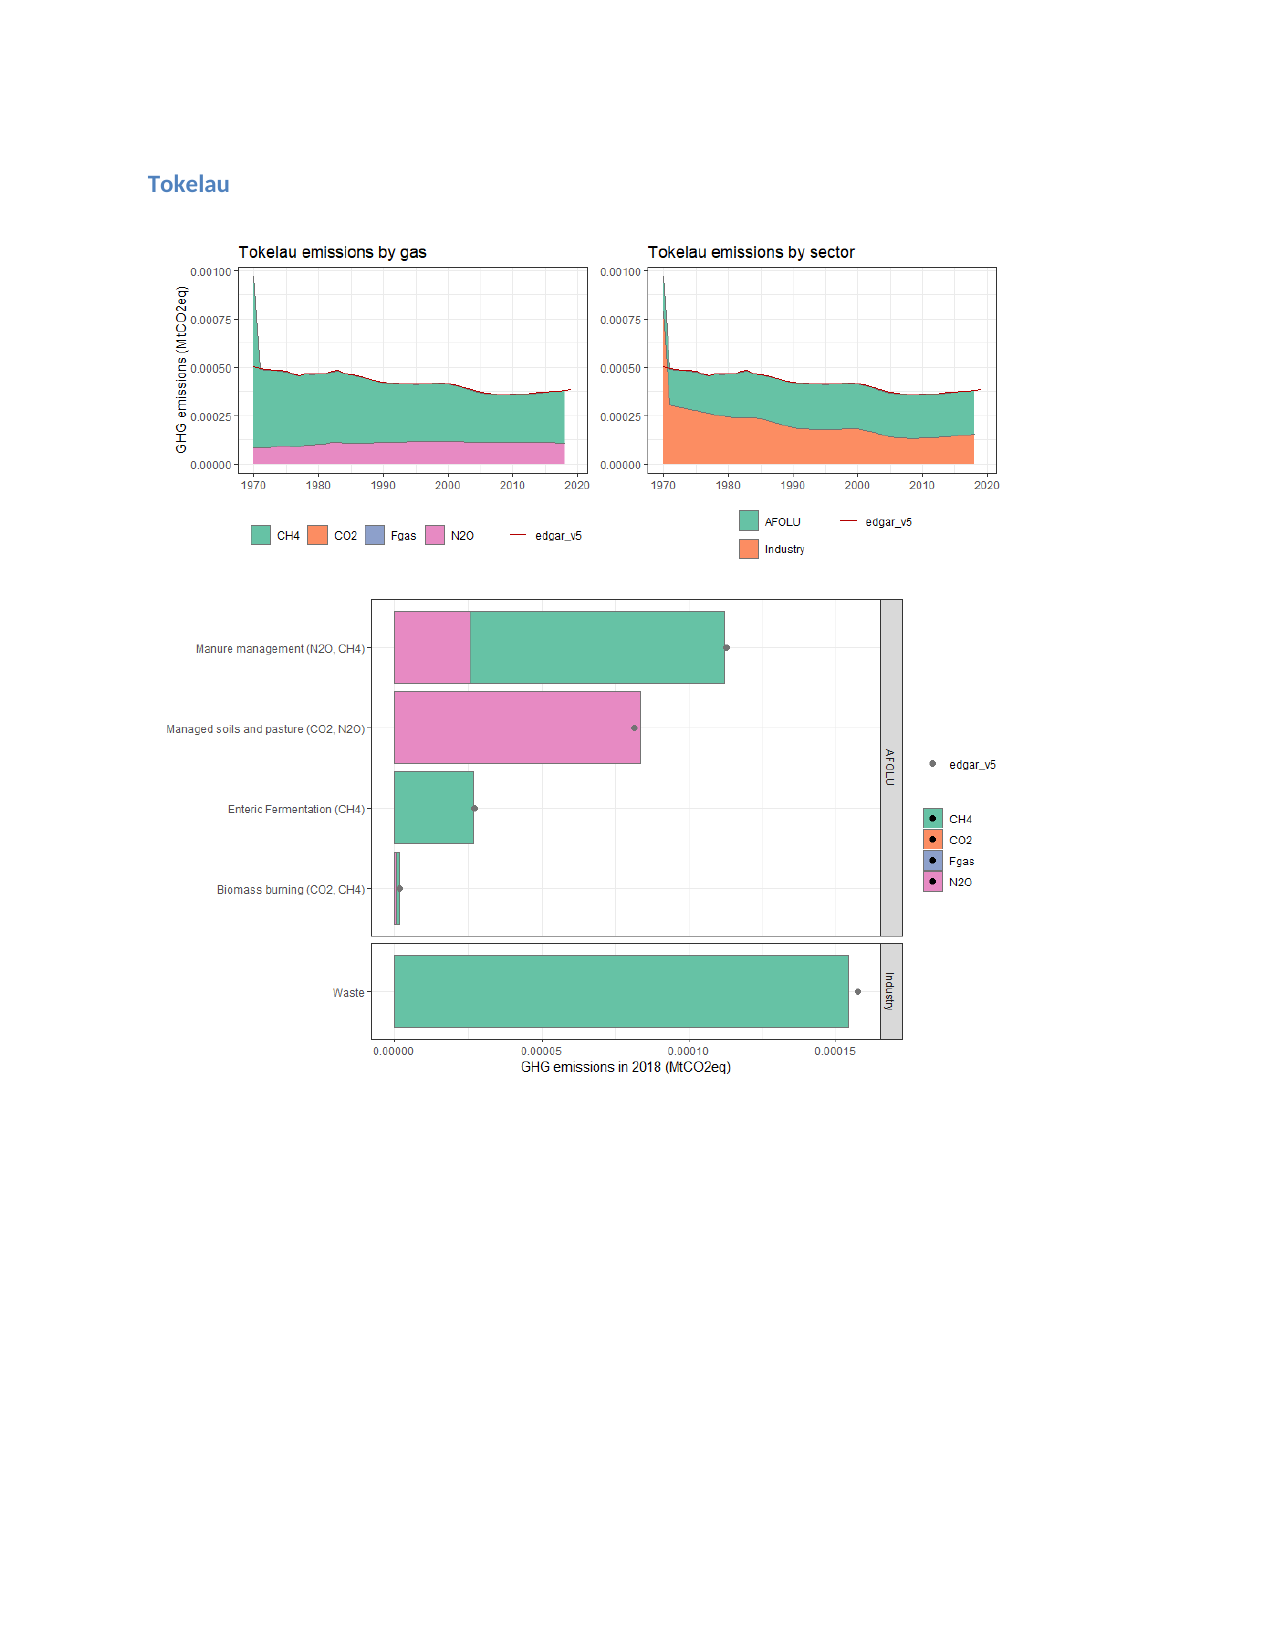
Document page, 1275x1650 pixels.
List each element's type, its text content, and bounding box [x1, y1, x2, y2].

subtitle Tokelau [148, 168, 1127, 199]
picture [147, 217, 1023, 1093]
